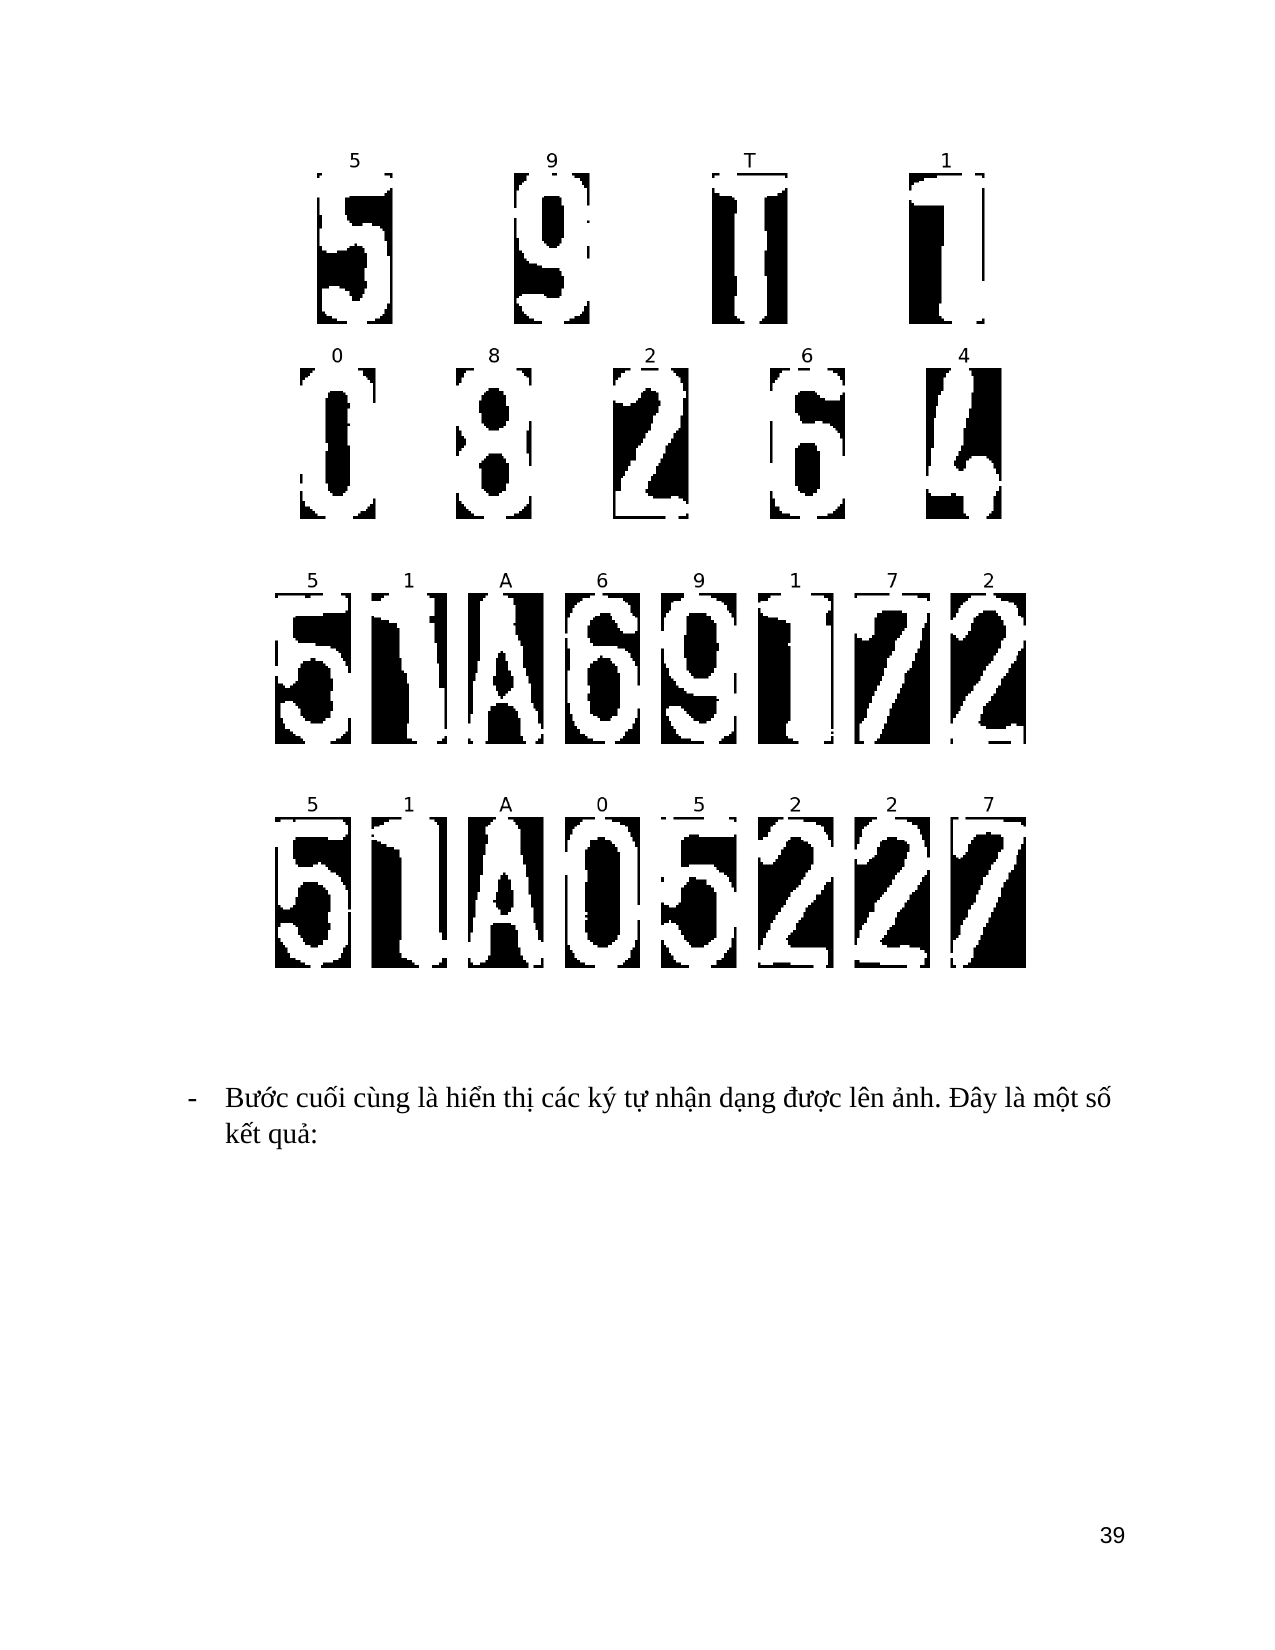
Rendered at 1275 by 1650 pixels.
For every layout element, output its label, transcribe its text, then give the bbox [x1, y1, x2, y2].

picture [150, 150, 1125, 540]
picture [150, 793, 1125, 989]
list Bước cuối cùng là hiển thị các ký tự nhận dạng được lên ảnh. Đây là một số kết quả: [187, 1080, 1125, 1150]
picture [150, 569, 1125, 765]
